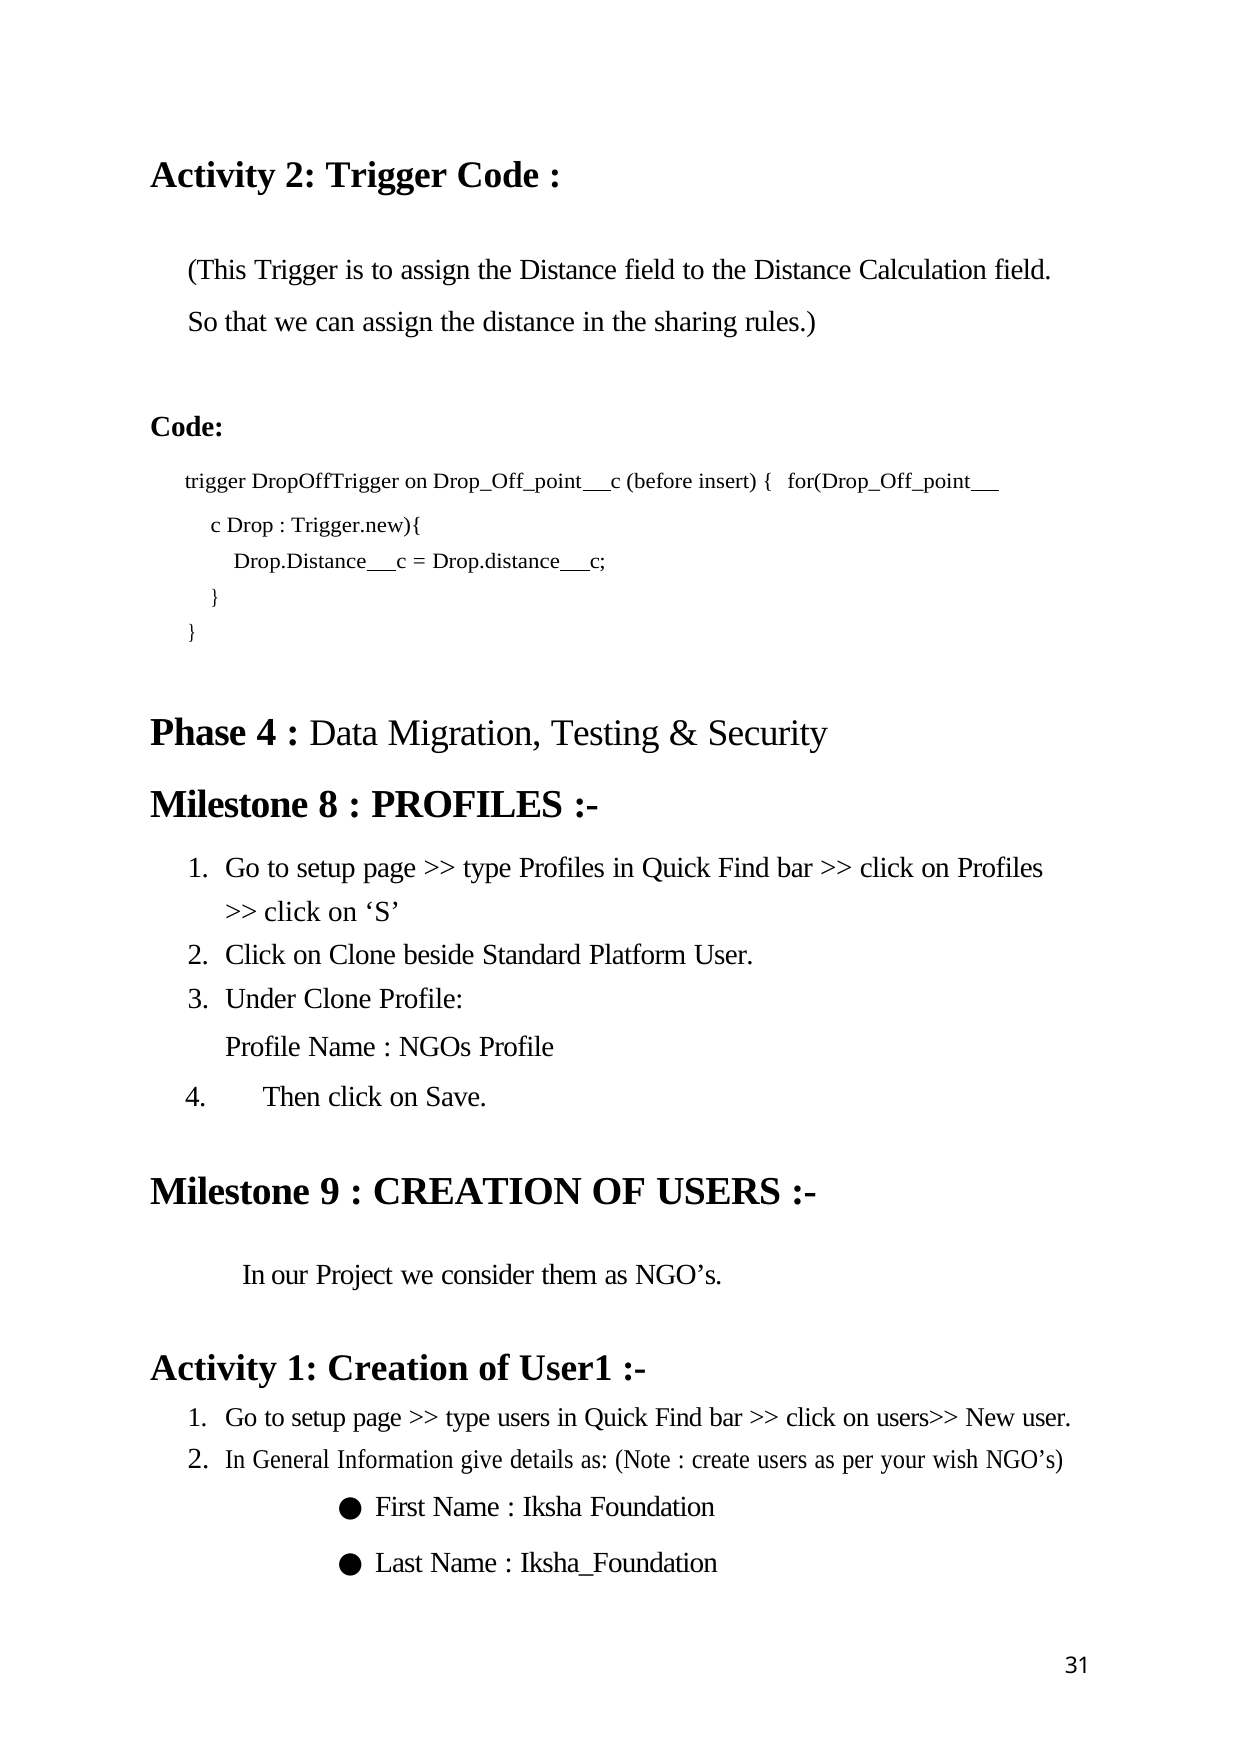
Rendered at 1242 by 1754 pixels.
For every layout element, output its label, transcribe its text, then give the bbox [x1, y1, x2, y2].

subtitle Milestone 9 : CREATION OF USERS :- [150, 1168, 1167, 1213]
list Go to setup page >> type Profiles in Quick Find bar >> click on Profiles >> click on ‘S’ [187, 851, 1057, 928]
text In our Project we consider them as NGO’s. [242, 1257, 1167, 1291]
text Drop.Distance c = Drop.distance c; [233, 548, 1167, 573]
list Click on Clone beside Standard Platform User. [187, 938, 1167, 971]
text Phase 4 : Data Migration, Testing & Security [150, 709, 1167, 754]
subtitle Milestone 8 : PROFILES :- [150, 780, 1167, 826]
text Profile Name : NGOs Profile [225, 1029, 1167, 1063]
text } [210, 584, 1167, 609]
subtitle Code: [150, 409, 1167, 443]
list Under Clone Profile: [187, 981, 1167, 1015]
list Then click on Save. [185, 1079, 1167, 1113]
list Go to setup page >> type users in Quick Find bar >> click on users>> New user. [187, 1401, 1167, 1432]
list First Name : Iksha Foundation [337, 1485, 1167, 1525]
list Last Name : Iksha_Foundation [337, 1542, 1167, 1581]
text } [187, 619, 1167, 644]
list In General Information give details as: (Note : create users as per your wish NGO’s) [187, 1442, 1167, 1475]
text trigger DropOffTrigger on Drop_Off_point c (before insert) { for(Drop_Off_point c Drop : Trigger.new){ [184, 449, 1007, 537]
subtitle Activity 2: Trigger Code : [150, 153, 1167, 196]
subtitle Activity 1: Creation of User1 :- [150, 1345, 1167, 1388]
text (This Trigger is to assign the Distance field to the Distance Calculation field. So that we can assign the distance in the sharing rules.) [187, 252, 1062, 338]
